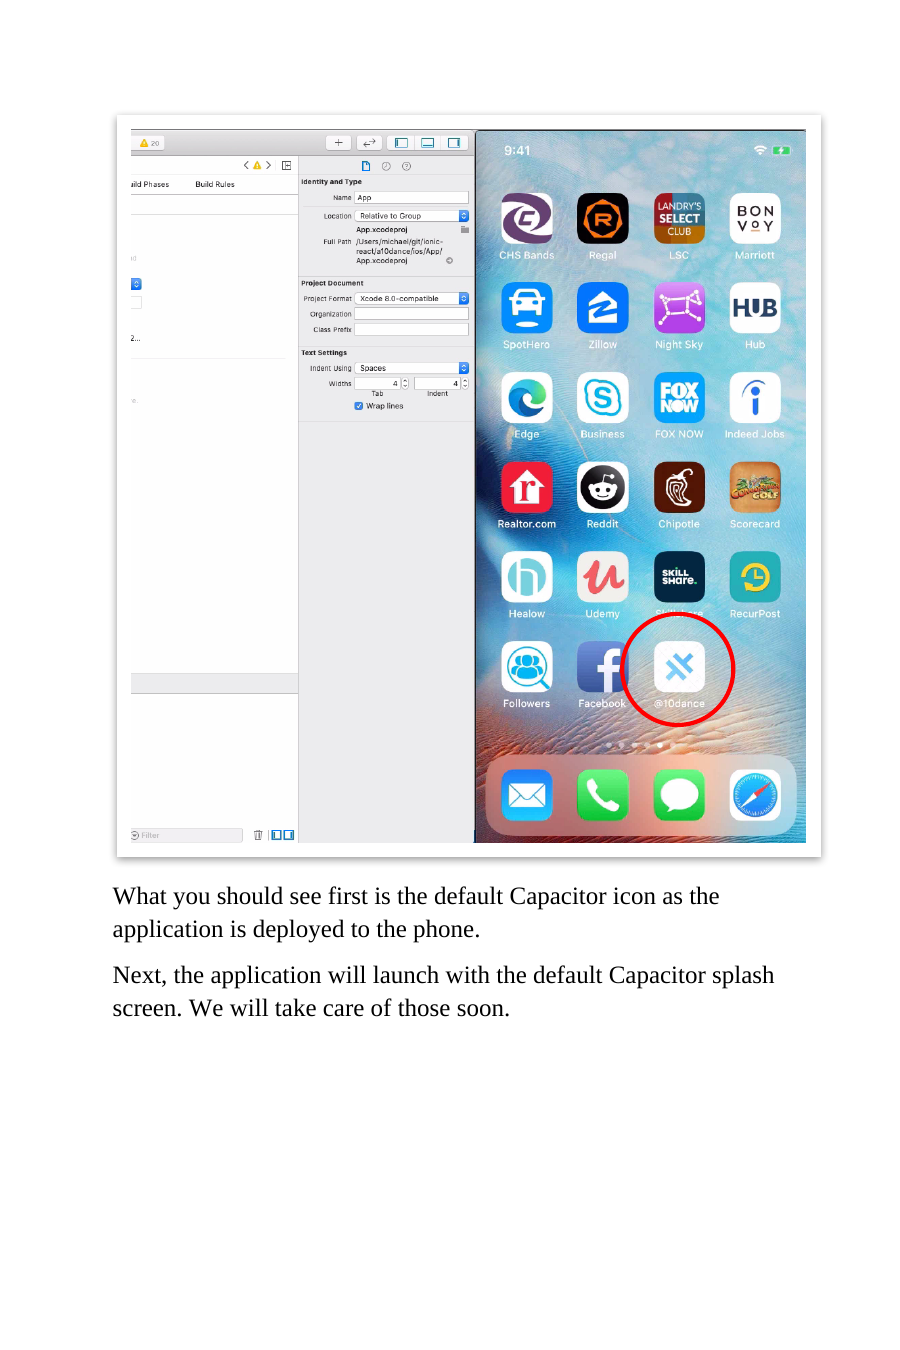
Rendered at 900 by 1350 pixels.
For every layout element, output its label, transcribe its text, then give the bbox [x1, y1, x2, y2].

text Next, the application will launch with the default Capacitor splash screen. We will take care of those soon. [112, 960, 787, 1022]
picture [131, 129, 806, 843]
text What you should see first is the default Capacitor icon as the application is deployed to the phone. [112, 881, 787, 943]
